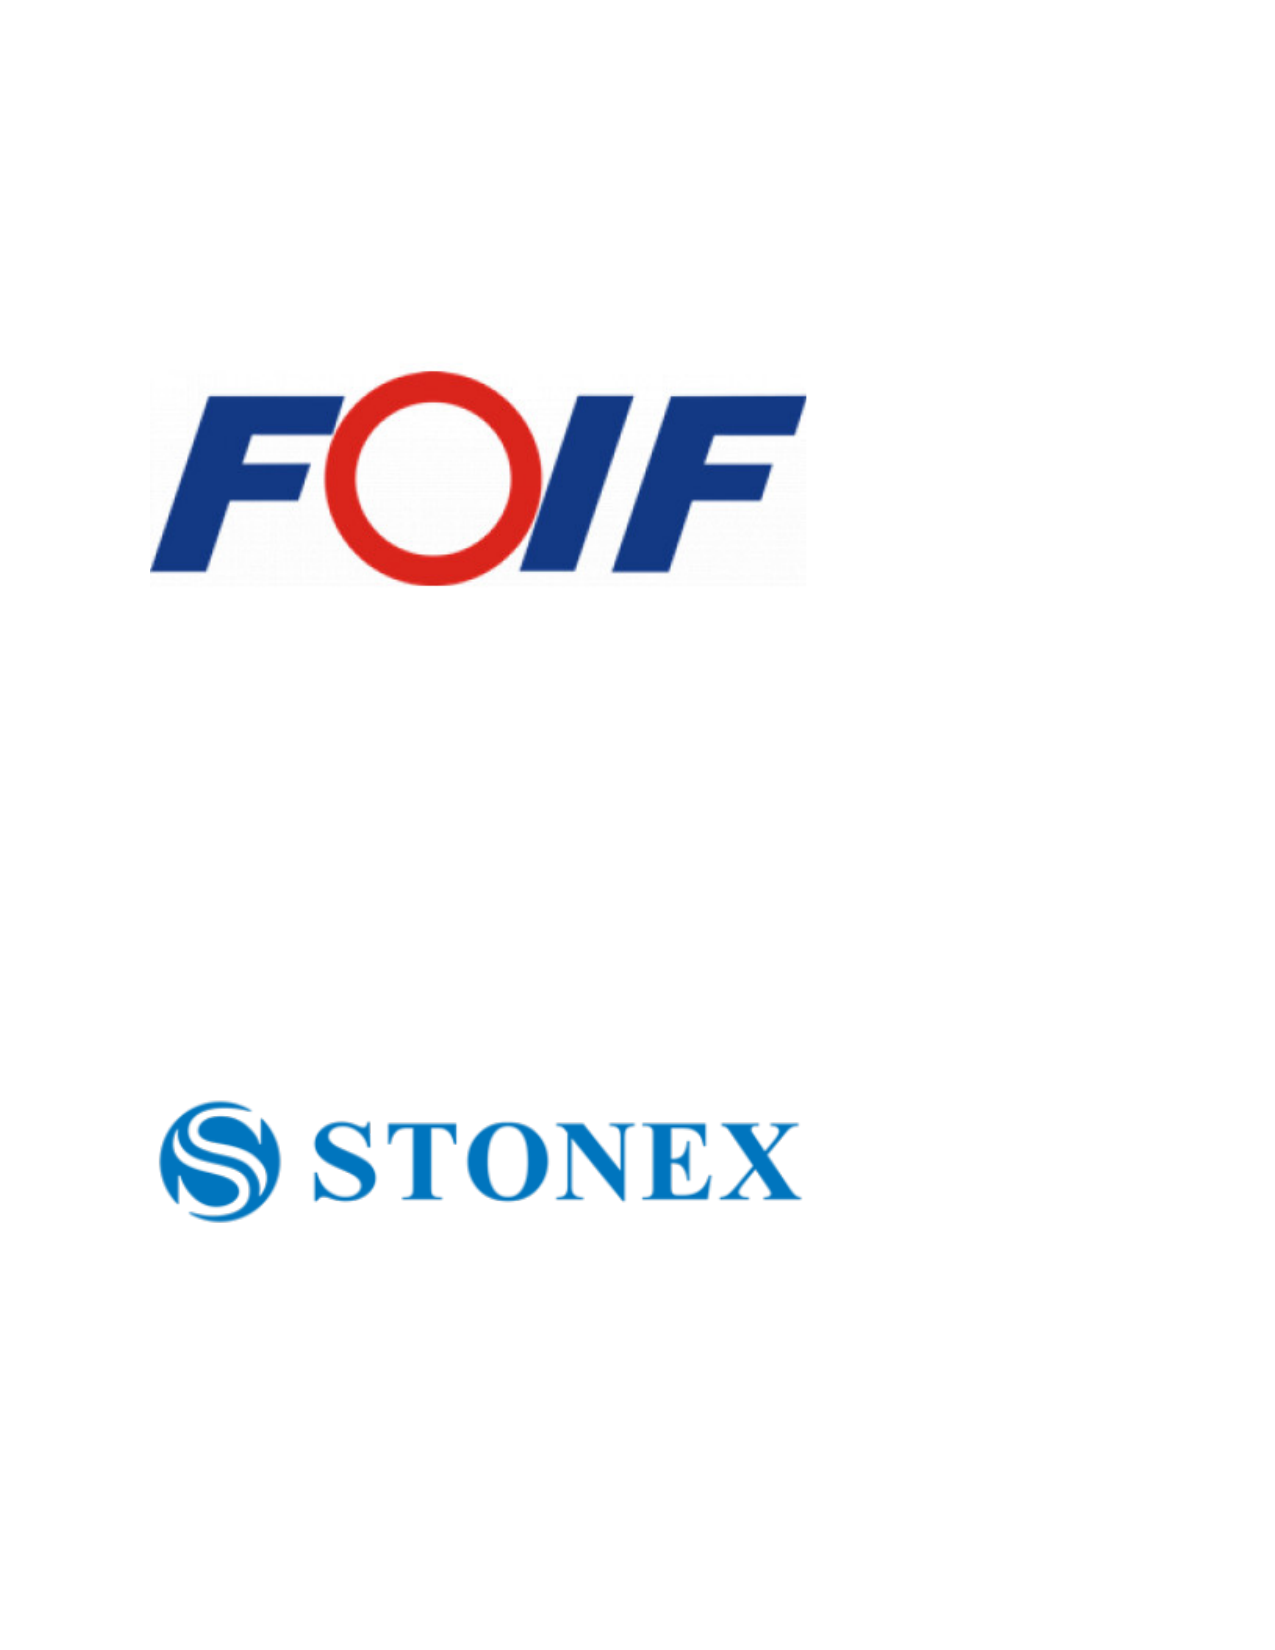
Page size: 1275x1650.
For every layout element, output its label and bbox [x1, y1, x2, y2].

picture [150, 810, 807, 1467]
picture [150, 150, 807, 807]
